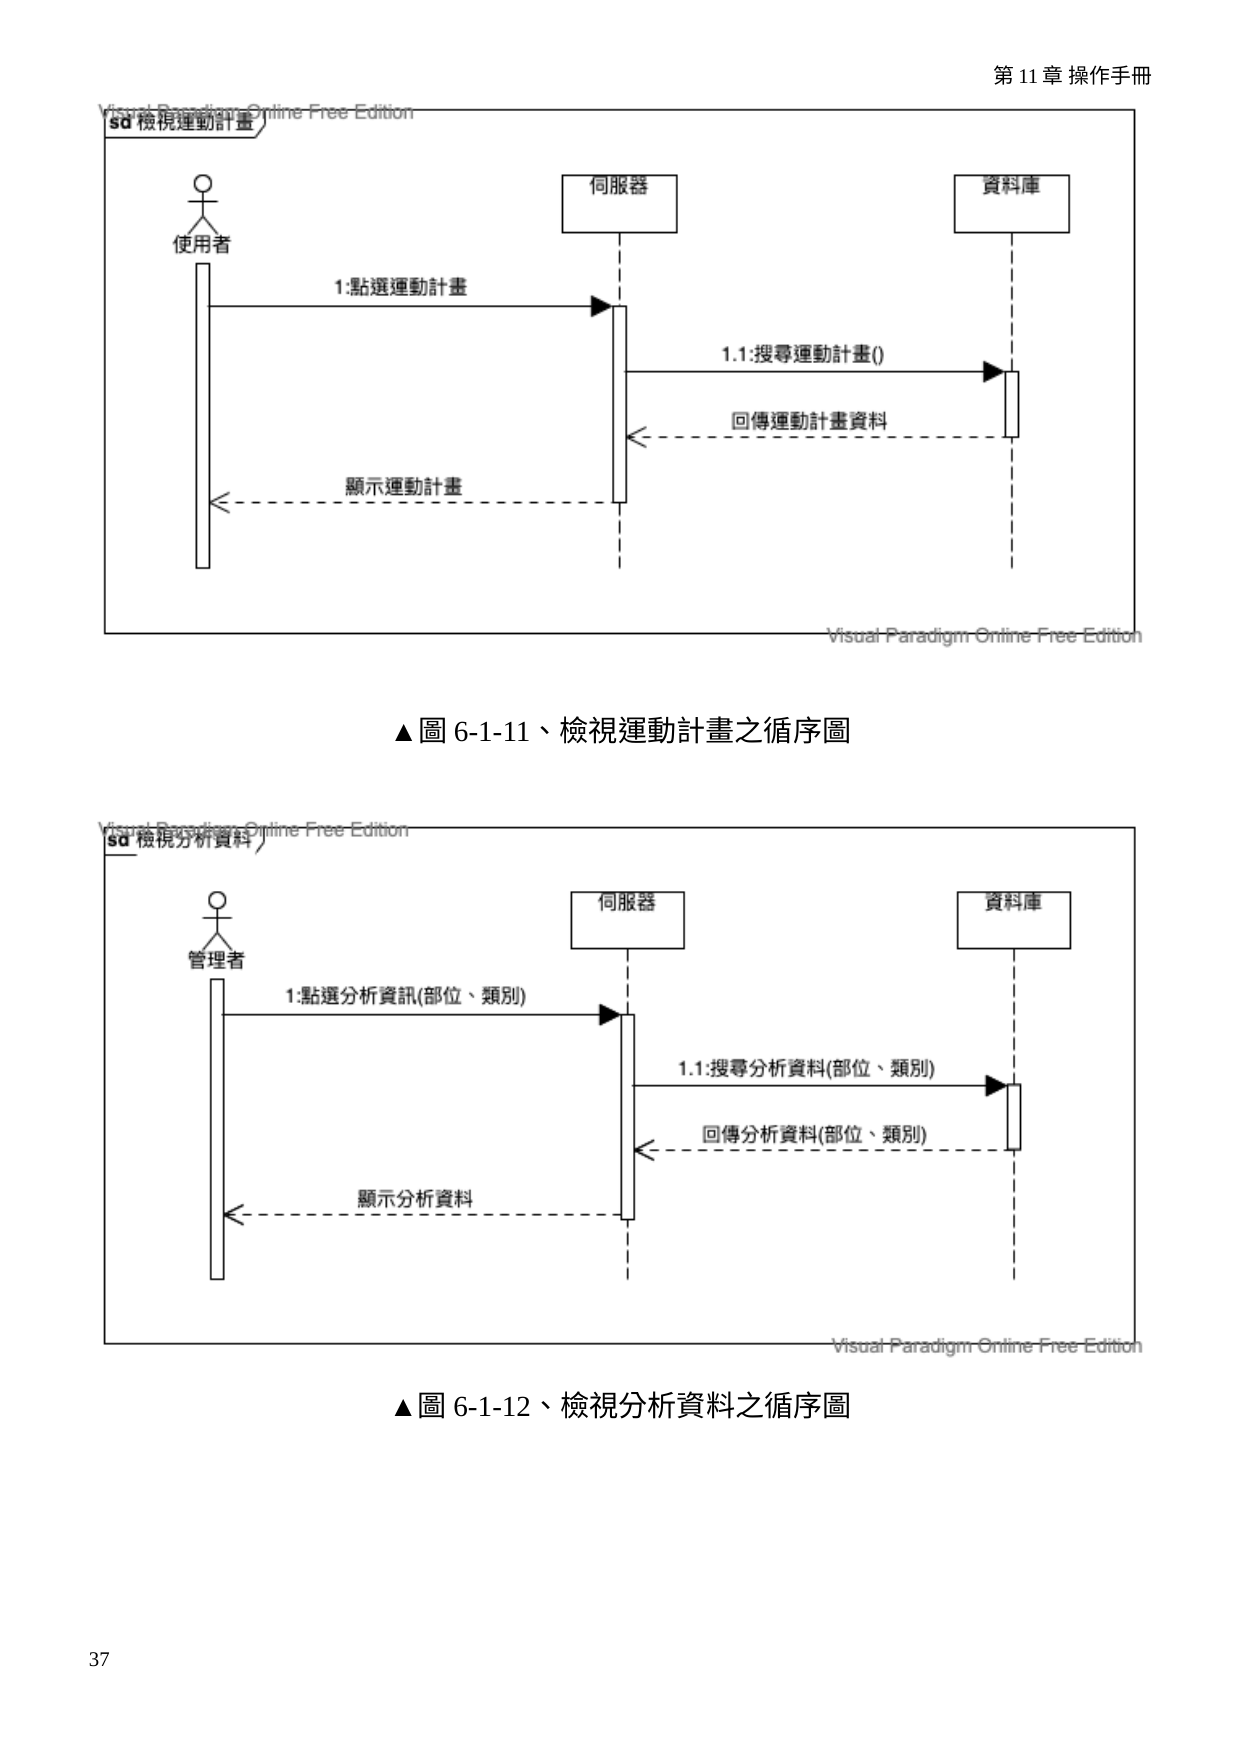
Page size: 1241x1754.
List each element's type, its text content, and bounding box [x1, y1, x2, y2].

picture [88, 94, 1152, 651]
picture [88, 811, 1152, 1361]
